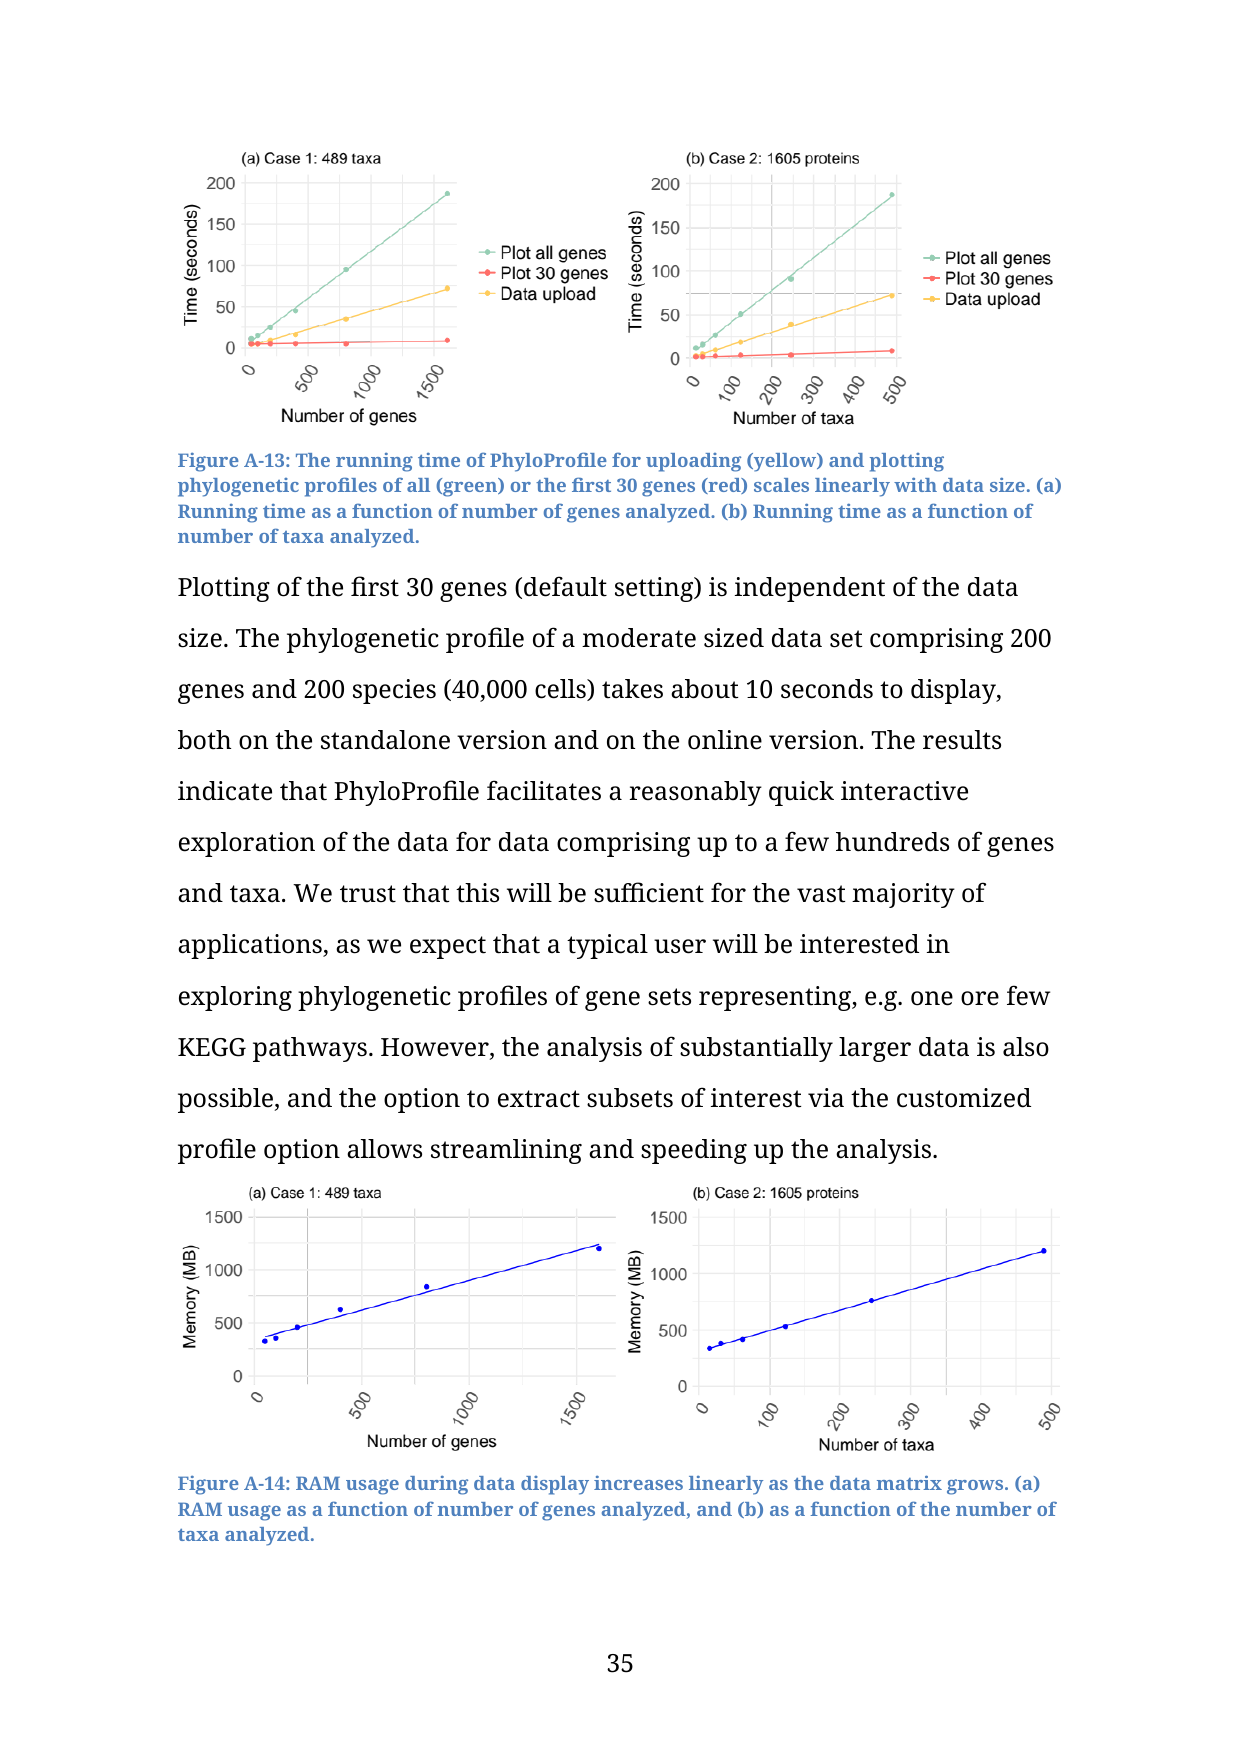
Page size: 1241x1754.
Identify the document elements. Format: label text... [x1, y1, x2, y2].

text Figure A-14: RAM usage during data display increases linearly as the data matrix grows. (a) RAM usage as a function of number of genes analyzed, and (b) as a function of the number of taxa analyzed. [177, 1471, 1063, 1547]
text Plotting of the first 30 genes (default setting) is independent of the data size. The phylogenetic profile of a moderate sized data set comprising 200 genes and 200 species (40,000 cells) takes about 10 seconds to display, both on the standalone version and on the online version. The results indicate that PhyloProfile facilitates a reasonably quick interactive exploration of the data for data comprising up to a few hundreds of genes and taxa. We trust that this will be sufficient for the vast majority of applications, as we expect that a typical user will be interested in exploring phylogenetic profiles of gene sets representing, e.g. one ore few KEGG pathways. However, the analysis of substantially larger data is also possible, and the option to extract subsets of interest via the customized profile option allows streamlining and speeding up the analysis. [177, 570, 1063, 1165]
text Figure A-13: The running time of PhyloProfile for uploading (yellow) and plotting phylogenetic profiles of all (green) or the first 30 genes (red) scales linearly with data size. (a) Running time as a function of number of genes analyzed. (b) Running time as a function of number of taxa analyzed. [177, 447, 1063, 549]
